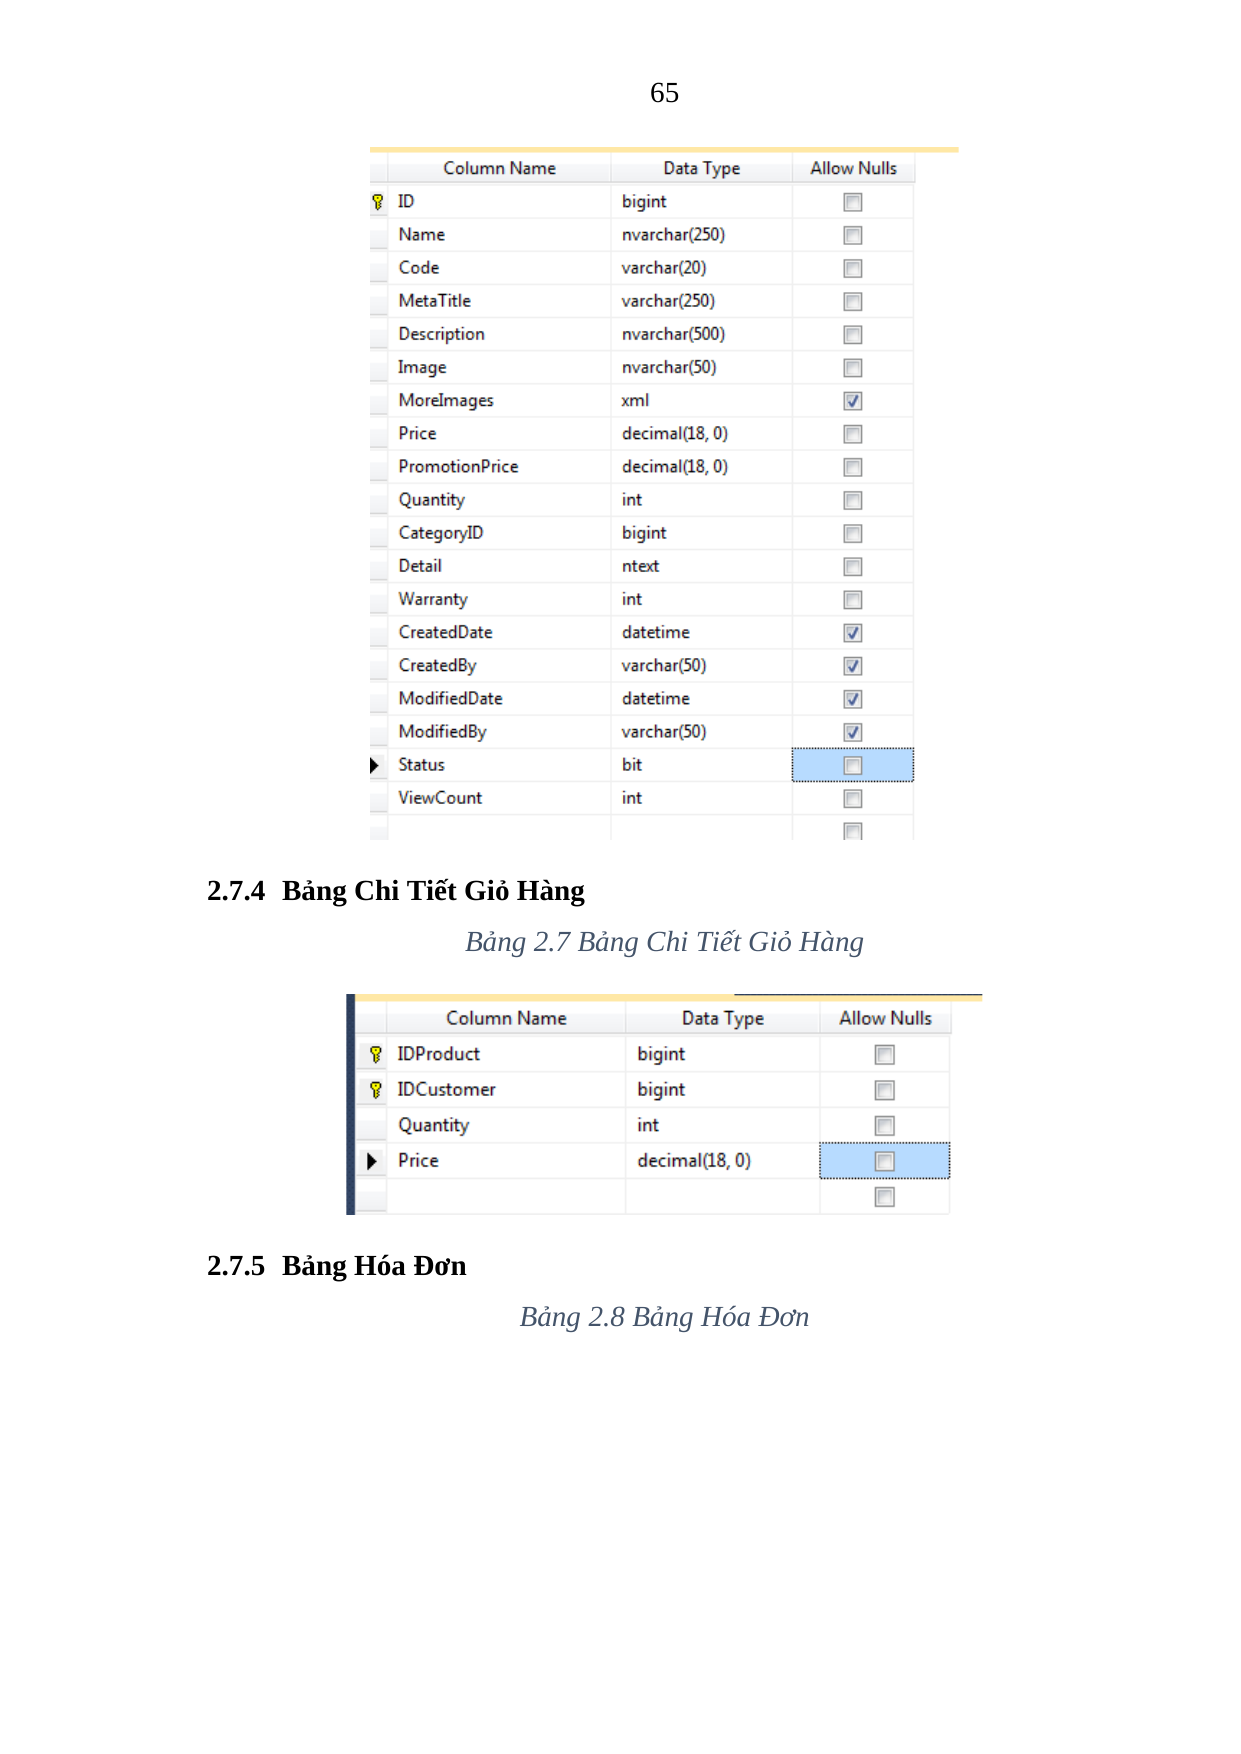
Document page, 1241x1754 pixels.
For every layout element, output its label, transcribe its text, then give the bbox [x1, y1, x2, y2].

text Bảng 2.7 Bảng Chi Tiết Giỏ Hàng [207, 924, 1122, 957]
subtitle Bảng Chi Tiết Giỏ Hàng [207, 873, 1122, 907]
text Bảng 2.8 Bảng Hóa Đơn [207, 1299, 1122, 1332]
subtitle Bảng Hóa Đơn [207, 1248, 1122, 1282]
picture [346, 994, 983, 1215]
picture [370, 147, 959, 840]
